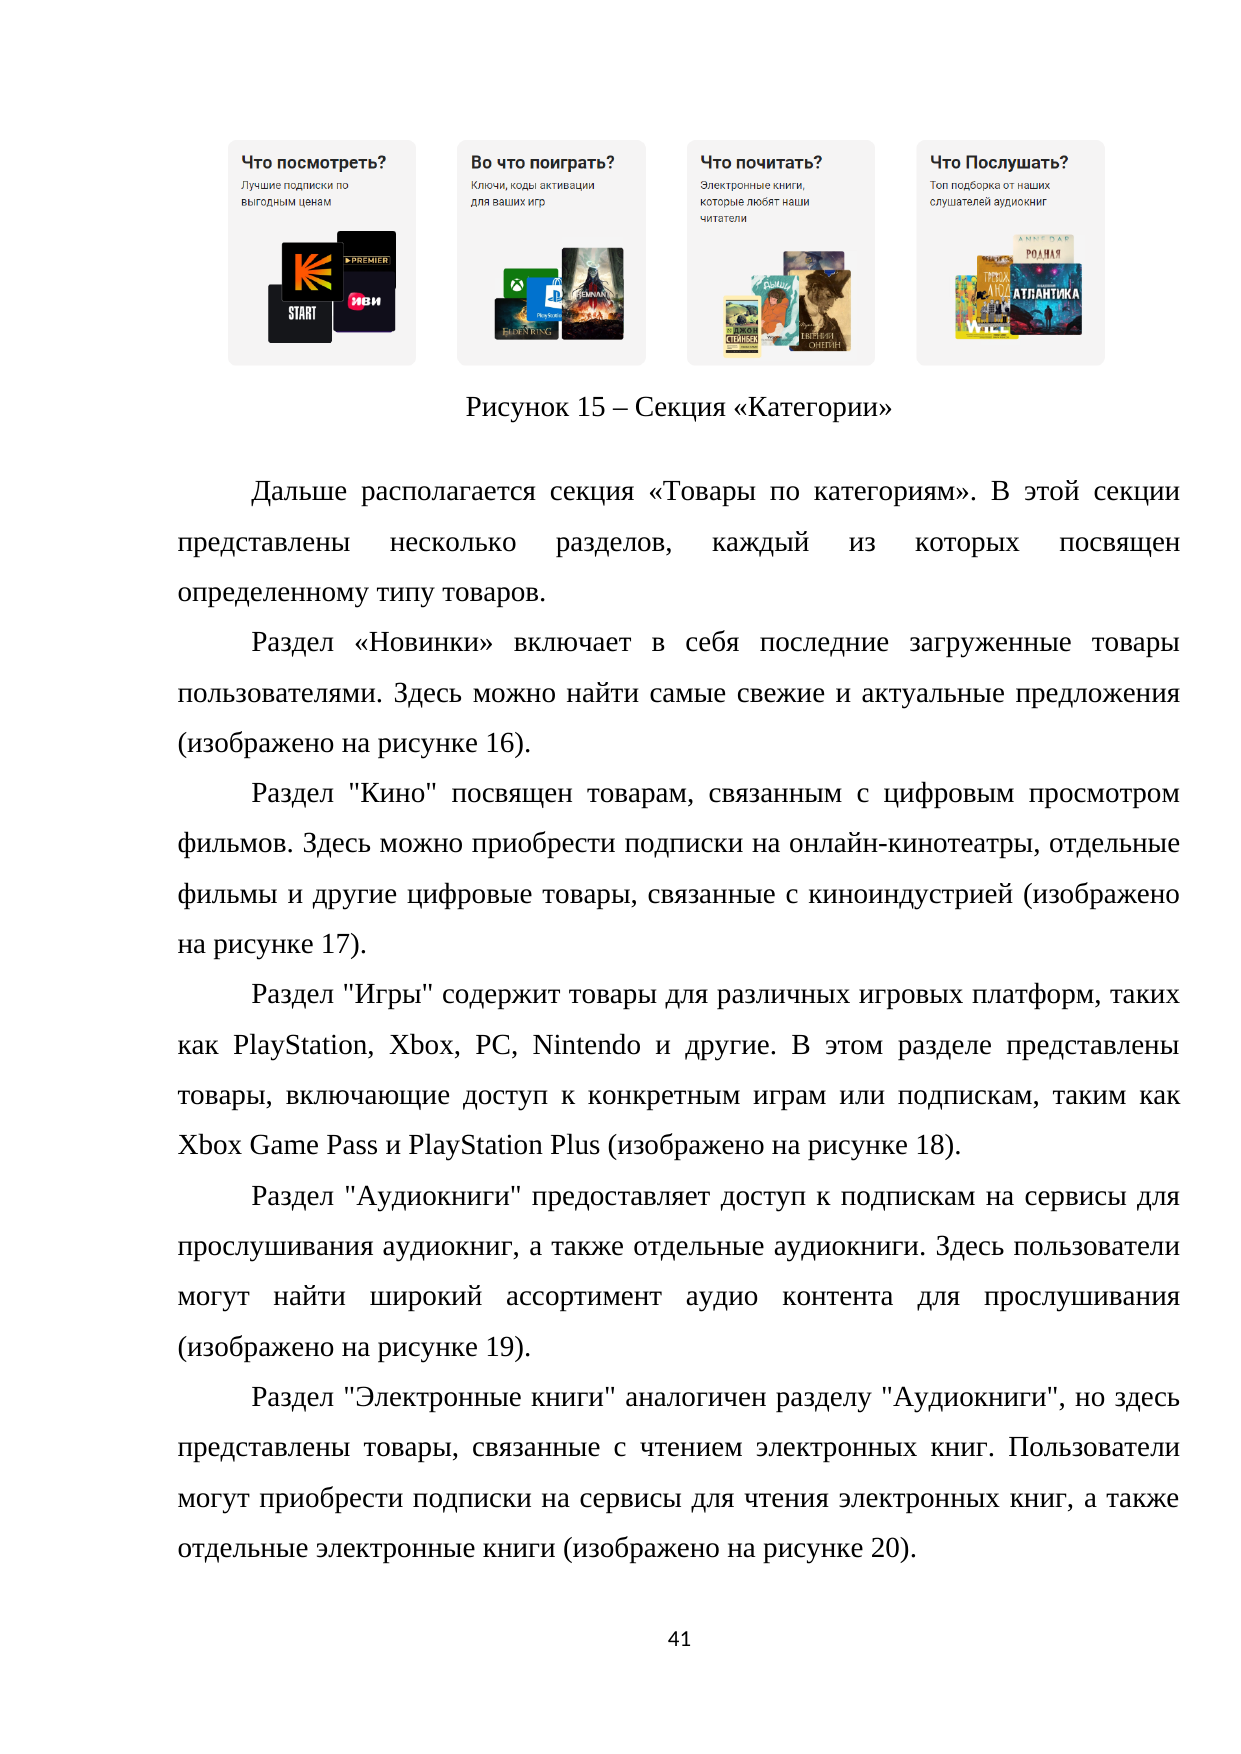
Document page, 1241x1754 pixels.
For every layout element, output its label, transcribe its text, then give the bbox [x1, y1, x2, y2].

picture [224, 118, 1134, 376]
text Дальше располагается секция «Товары по категориям». В этой секции представлены несколько разделов, каждый из которых посвящен определенному типу товаров. [177, 473, 1181, 608]
text Раздел "Кино" посвящен товарам, связанным с цифровым просмотром фильмов. Здесь можно приобрести подписки на онлайн-кинотеатры, отдельные фильмы и другие цифровые товары, связанные с киноиндустрией (изображено на рисунке 17). [177, 775, 1181, 960]
text Раздел "Аудиокниги" предоставляет доступ к подпискам на сервисы для прослушивания аудиокниг, а также отдельные аудиокниги. Здесь пользователи могут найти широкий ассортимент аудио контента для прослушивания (изображено на рисунке 19). [177, 1178, 1181, 1362]
text Раздел «Новинки» включает в себя последние загруженные товары пользователями. Здесь можно найти самые свежие и актуальные предложения (изображено на рисунке 16). [177, 624, 1181, 758]
text Раздел "Электронные книги" аналогичен разделу "Аудиокниги", но здесь представлены товары, связанные с чтением электронных книг. Пользователи могут приобрести подписки на сервисы для чтения электронных книг, а также отдельные электронные книги (изображено на рисунке 20). [177, 1379, 1181, 1563]
text Раздел "Игры" содержит товары для различных игровых платформ, таких как PlayStation, Xbox, PC, Nintendo и другие. В этом разделе представлены товары, включающие доступ к конкретным играм или подпискам, таким как Xbox Game Pass и PlayStation Plus (изображено на рисунке 18). [177, 977, 1181, 1161]
text Рисунок 15 – Секция «Категории» [177, 389, 1181, 423]
